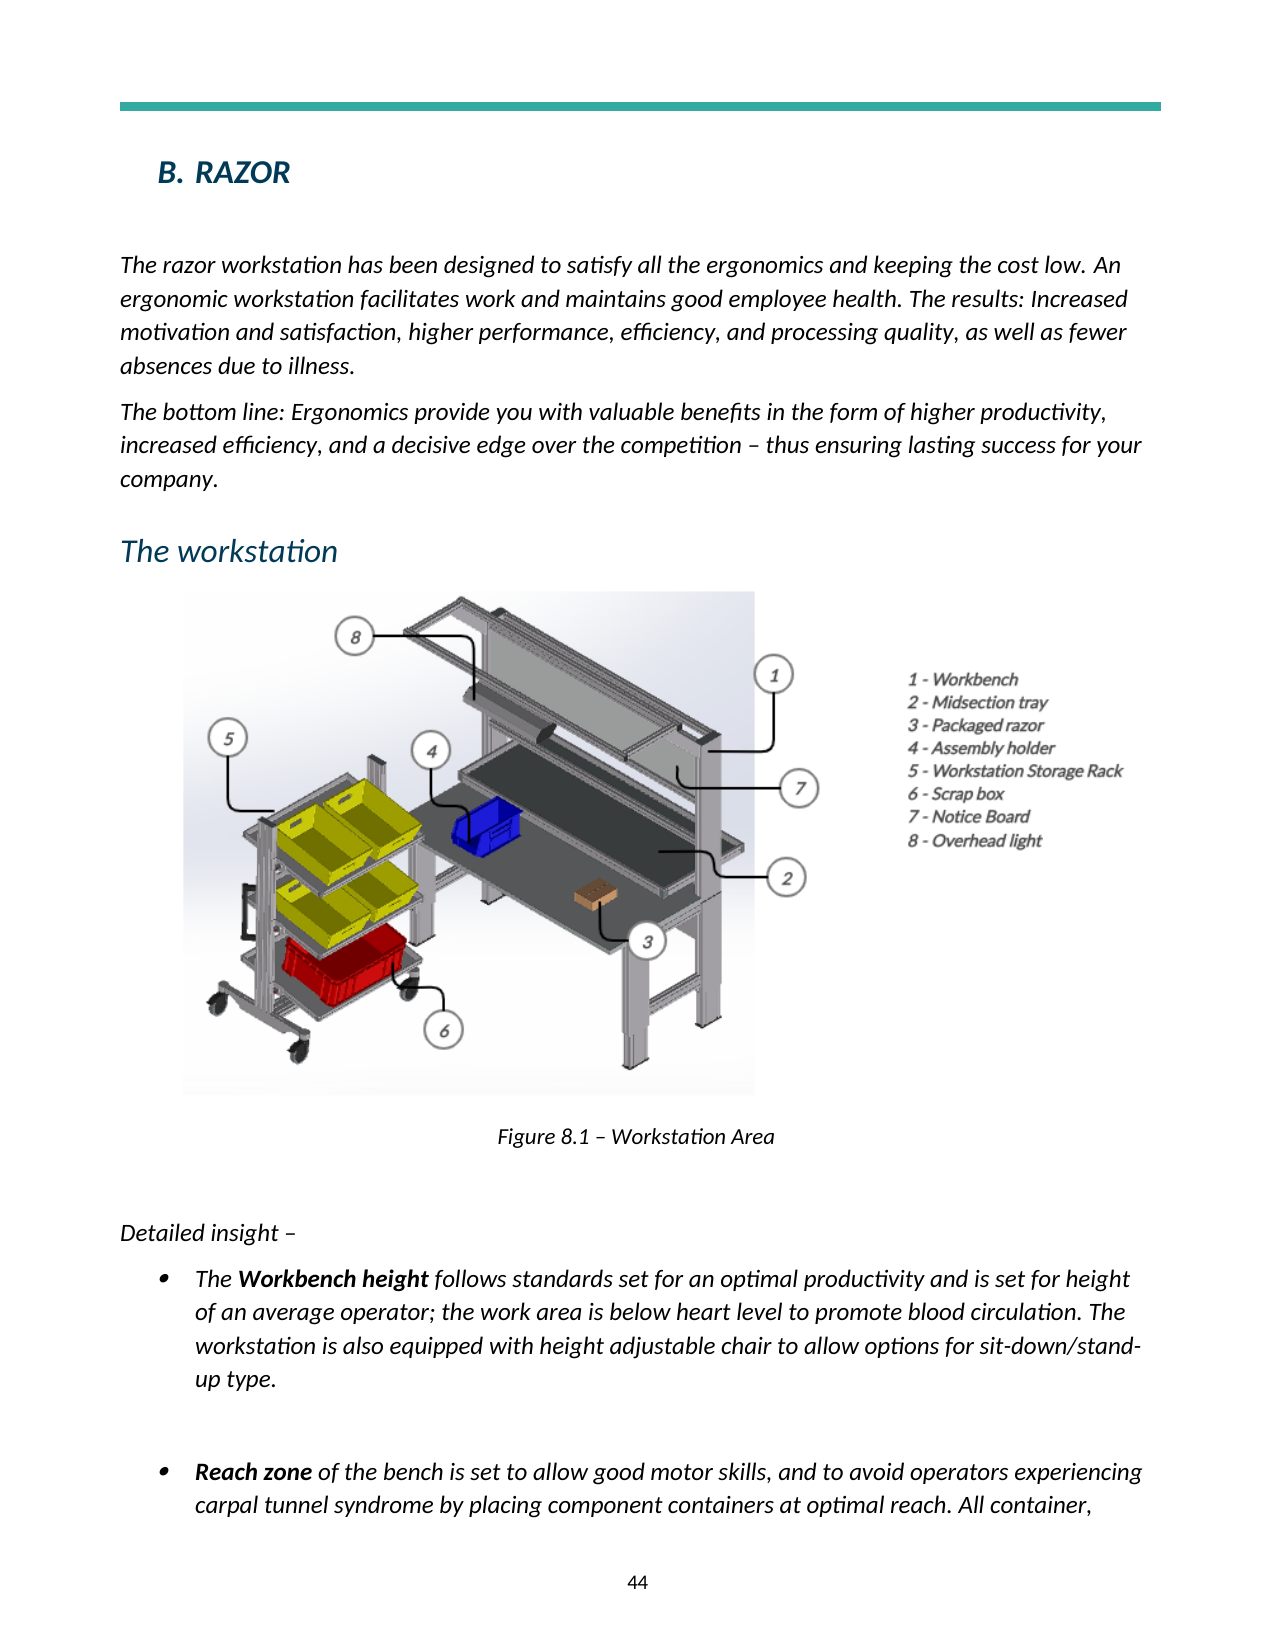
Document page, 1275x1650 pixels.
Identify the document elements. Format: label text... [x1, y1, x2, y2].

list RAZOR [157, 152, 1155, 192]
list The Workbench height follows standards set for an optimal productivity and is set for height of an average operator; the work area is below heart level to promote blood circulation. The workstation is also equipped with height adjustable chair to allow options for sit-down/stand-up type. [157, 1263, 1155, 1394]
text Figure 8.1 – Workstation Area [120, 1122, 1155, 1150]
subtitle The workstation [120, 530, 1155, 570]
text The razor workstation has been designed to satisfy all the ergonomics and keeping the cost low. An ergonomic workstation facilitates work and maintains good employee health. The results: Increased motivation and satisfaction, higher performance, efficiency, and processing quality, as well as fewer absences due to illness. [120, 249, 1155, 380]
text Detailed insight – [120, 1217, 1155, 1247]
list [157, 1456, 1155, 1520]
text The bottom line: Ergonomics provide you with valuable benefits in the form of higher productivity, increased efficiency, and a decisive edge over the competition – thus ensuring lasting success for your company. [120, 396, 1155, 493]
picture [120, 570, 1155, 1107]
